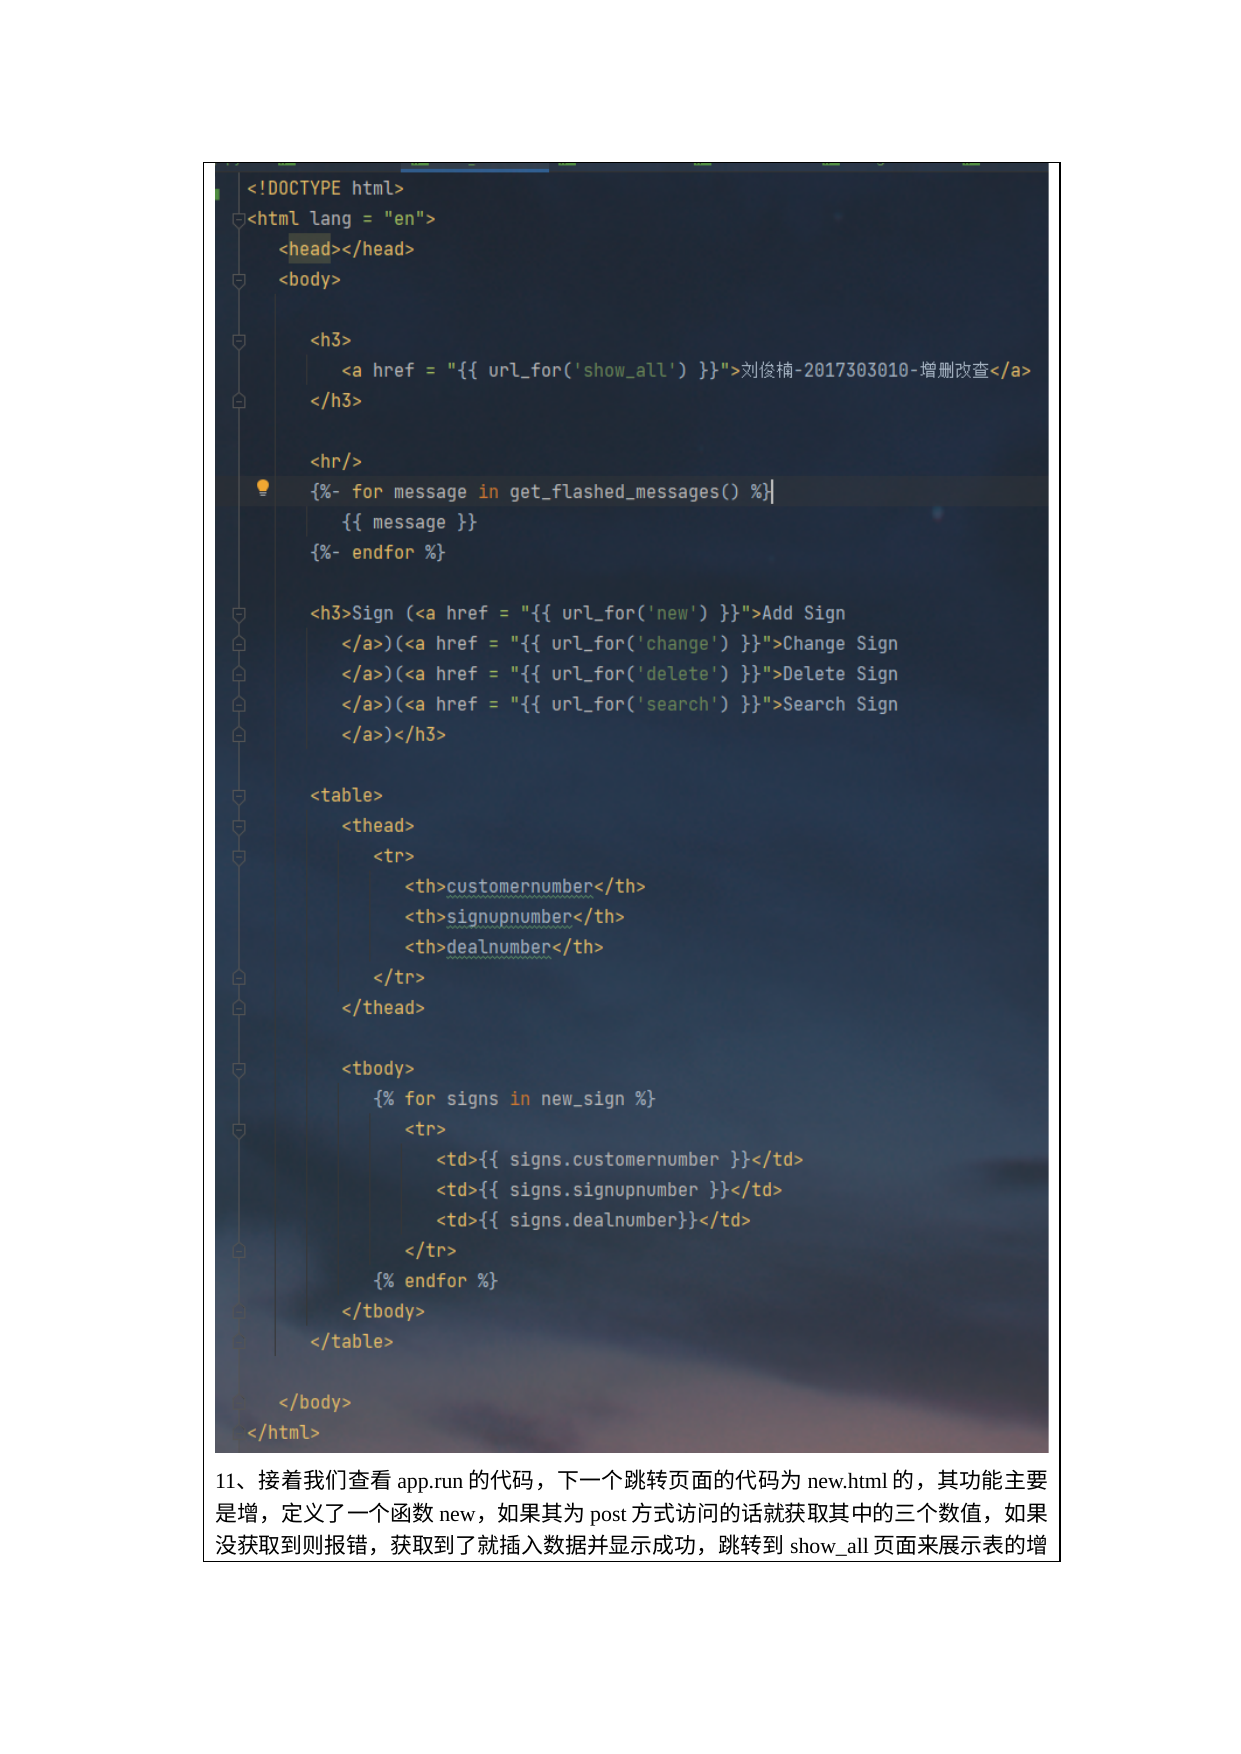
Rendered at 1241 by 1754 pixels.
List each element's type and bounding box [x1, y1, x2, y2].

table_cell [204, 163, 1059, 1561]
picture [215, 163, 1049, 1453]
